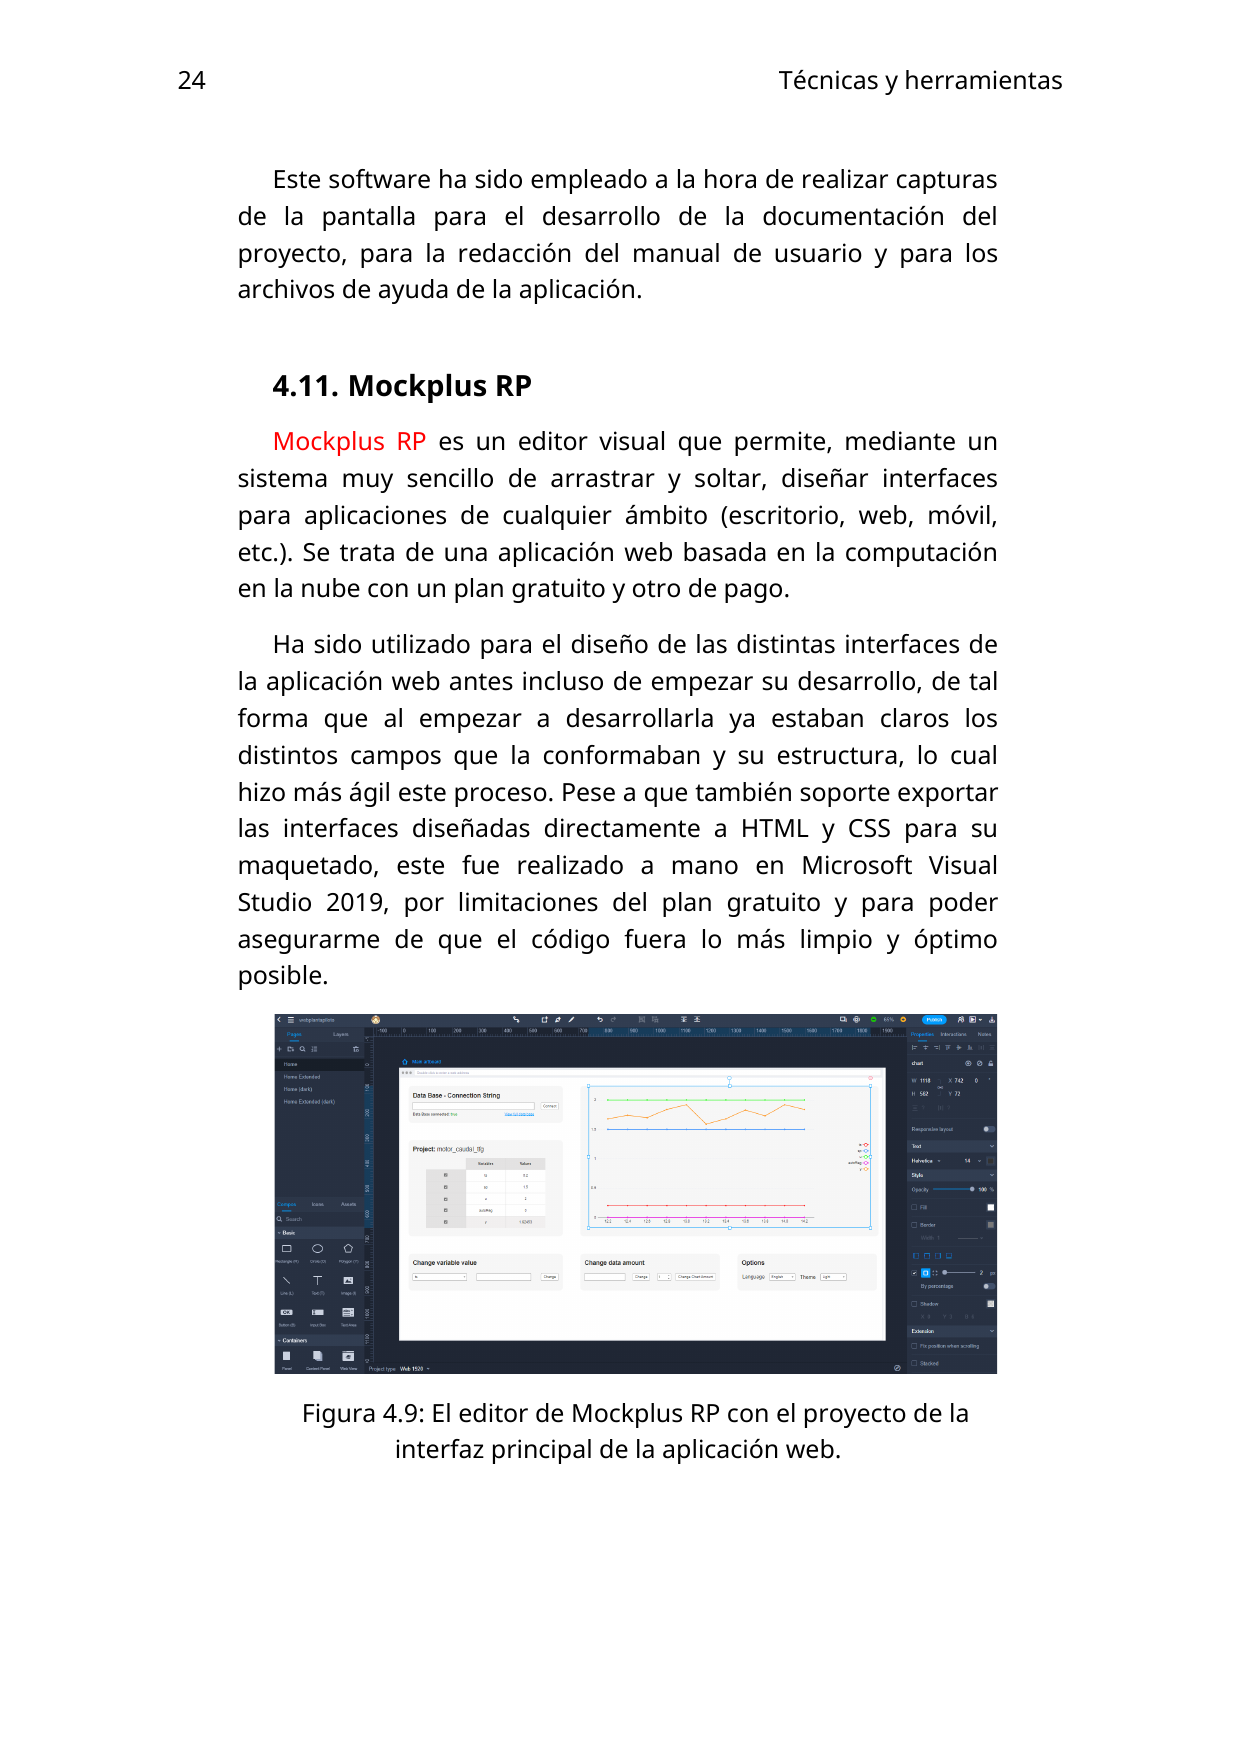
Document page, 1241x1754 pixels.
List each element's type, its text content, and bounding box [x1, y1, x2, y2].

text Ha sido utilizado para el diseño de las distintas interfaces de la aplicación web antes incluso de empezar su desarrollo, de tal forma que al empezar a desarrollarla ya estaban claros los distintos campos que la conformaban y su estructura, lo cual hizo más ágil este proceso. Pese a que también soporte exportar las interfaces diseñadas directamente a HTML y CSS para su maquetado, este fue realizado a mano en Microsoft Visual Studio 2019, por limitaciones del plan gratuito y para poder asegurarme de que el código fuera lo más limpio y óptimo posible. [237, 627, 999, 992]
list Mockplus RP [272, 365, 1063, 405]
picture [274, 1014, 998, 1374]
text Mockplus RP es un editor visual que permite, mediante un sistema muy sencillo de arrastrar y soltar, diseñar interfaces para aplicaciones de cualquier ámbito (escritorio, web, móvil, etc.). Se trata de una aplicación web basada en la computación en la nube con un plan gratuito y otro de pago. [237, 424, 999, 605]
text Figura 4.9: El editor de Mockplus RP con el proyecto de la interfaz principal de la aplicación web. [237, 1395, 999, 1466]
text Este software ha sido empleado a la hora de realizar capturas de la pantalla para el desarrollo de la documentación del proyecto, para la redacción del manual de usuario y para los archivos de ayuda de la aplicación. [237, 162, 999, 306]
